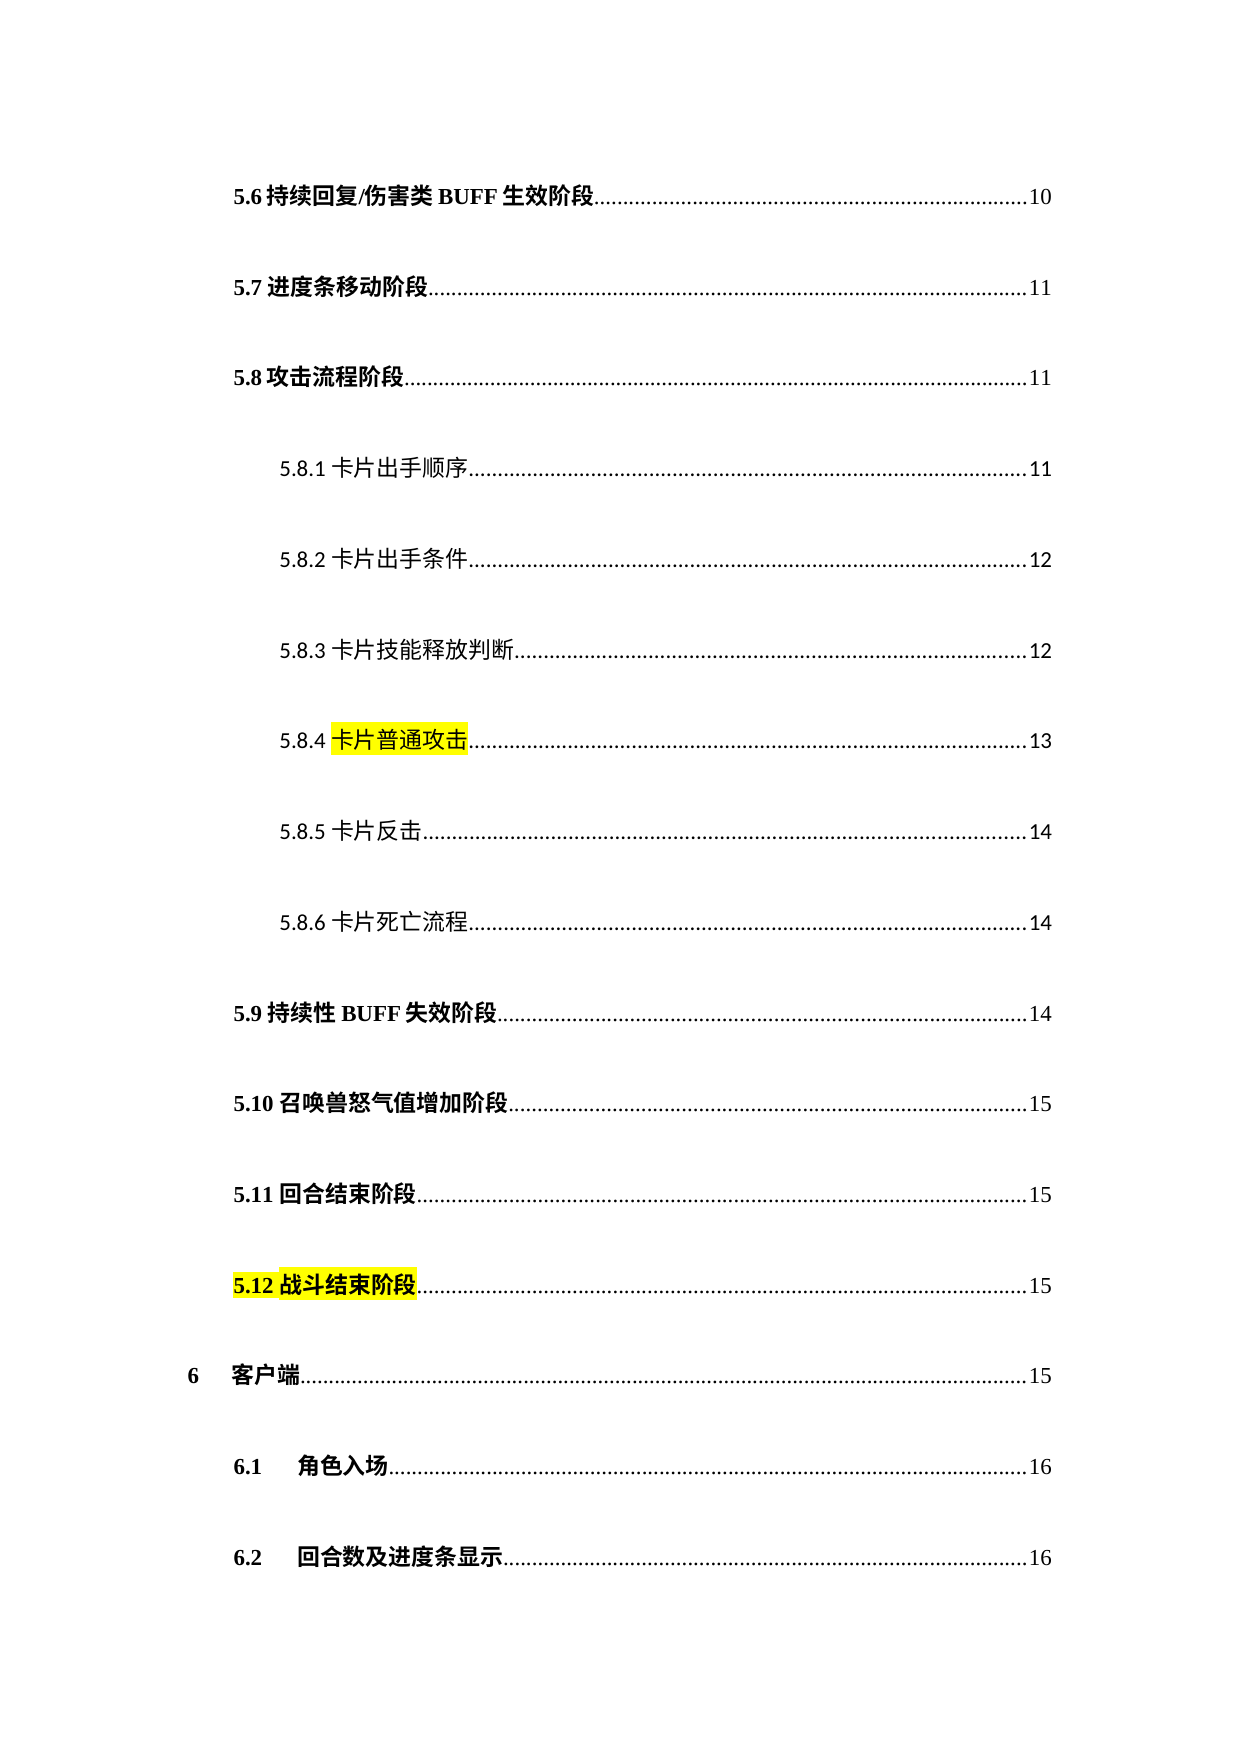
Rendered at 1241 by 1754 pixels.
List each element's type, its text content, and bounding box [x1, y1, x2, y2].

text 5.10 召唤兽怒气值增加阶段 15 [233, 1069, 1053, 1134]
text 5.8攻击流程阶段 11 [233, 343, 1053, 408]
text 5.8.3 卡片技能释放判断 12 [279, 616, 1053, 681]
text 5.6持续回复/伤害类BUFF生效阶段 10 [233, 162, 1053, 227]
text 5.8.1 卡片出手顺序 11 [279, 434, 1053, 499]
text 6 客户端 15 [187, 1341, 1053, 1406]
text 5.11 回合结束阶段 15 [233, 1160, 1053, 1225]
text 5.8.2 卡片出手条件 12 [279, 525, 1053, 590]
text 5.7 进度条移动阶段 11 [233, 253, 1053, 318]
text 5.9 持续性BUFF失效阶段 14 [233, 978, 1053, 1043]
text 6.1 角色入场 16 [233, 1432, 1053, 1497]
text 5.12 战斗结束阶段 15 [233, 1251, 1053, 1316]
text 6.2 回合数及进度条显示 16 [233, 1523, 1053, 1588]
text 5.8.5 卡片反击 14 [279, 797, 1053, 862]
text 5.8.4 卡片普通攻击 13 [279, 706, 1053, 771]
text 5.8.6 卡片死亡流程 14 [279, 888, 1053, 953]
